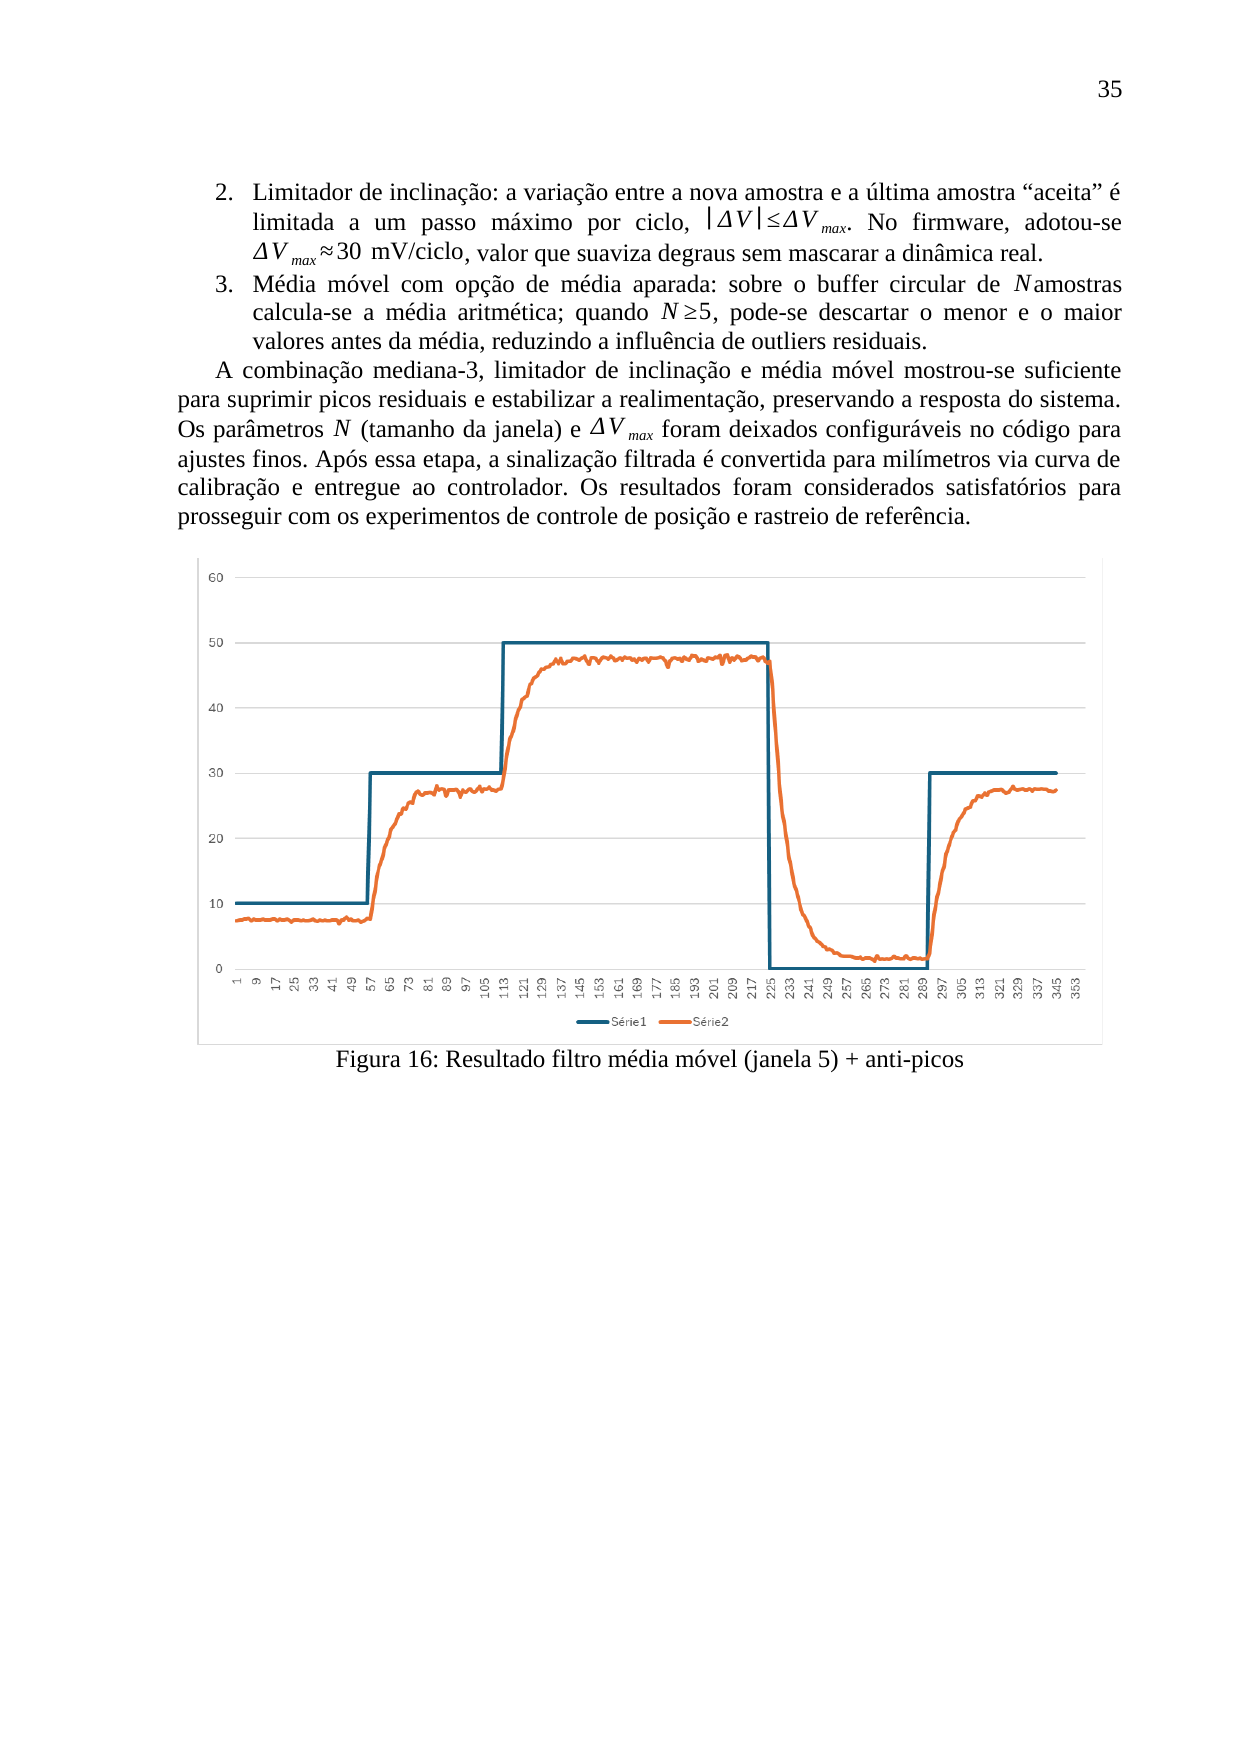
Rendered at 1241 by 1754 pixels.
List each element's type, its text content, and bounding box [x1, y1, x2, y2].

list Média móvel com opção de média aparada: sobre o buffer circular de amostras calcula-se a média aritmética; quando , pode-se descartar o menor e o maior valores antes da média, reduzindo a influência de outliers residuais. [215, 269, 1122, 355]
picture [197, 558, 1103, 1045]
list Limitador de inclinação: a variação entre a nova amostra e a última amostra “aceita” é limitada a um passo máximo por ciclo, . No firmware, adotou-se , valor que suaviza degraus sem mascarar a dinâmica real. [215, 177, 1122, 269]
text Figura 16: Resultado filtro média móvel (janela 5) + anti-picos [177, 1044, 1122, 1073]
text A combinação mediana-3, limitador de inclinação e média móvel mostrou-se suficiente para suprimir picos residuais e estabilizar a realimentação, preservando a resposta do sistema. Os parâmetros (tamanho da janela) e foram deixados configuráveis no código para ajustes finos. Após essa etapa, a sinalização filtrada é convertida para milímetros via curva de calibração e entregue ao controlador. Os resultados foram considerados satisfatórios para prosseguir com os experimentos de controle de posição e rastreio de referência. [177, 355, 1122, 530]
